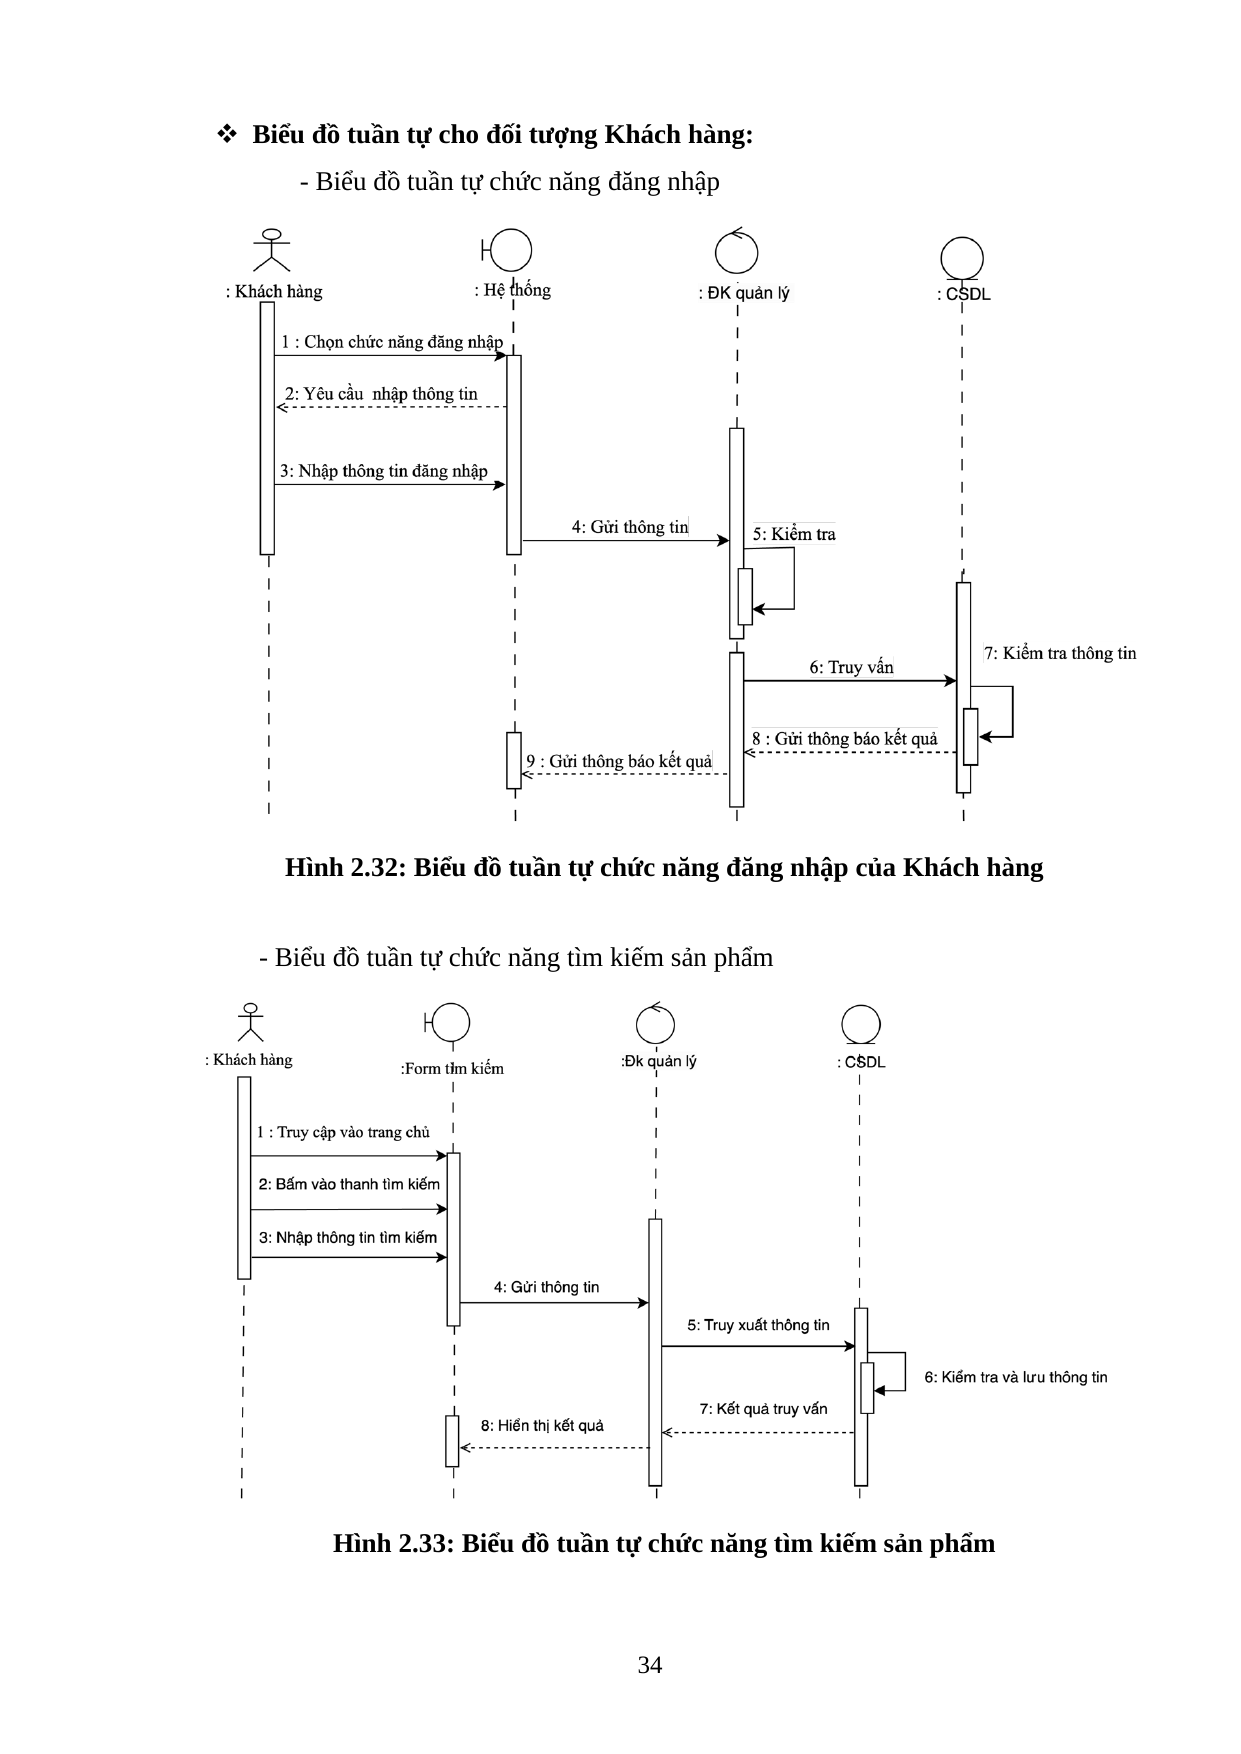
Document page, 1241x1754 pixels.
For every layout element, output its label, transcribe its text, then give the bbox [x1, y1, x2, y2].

subtitle Hình 2.32: Biểu đồ tuần tự chức năng đăng nhập của Khách hàng [162, 851, 1166, 882]
subtitle Biểu đồ tuần tự cho đối tượng Khách hàng: [215, 118, 1122, 149]
picture [192, 987, 1137, 1513]
subtitle - Biểu đồ tuần tự chức năng tìm kiếm sản phẩm [252, 941, 1122, 972]
picture [206, 211, 1152, 837]
subtitle Hình 2.33: Biểu đồ tuần tự chức năng tìm kiếm sản phẩm [162, 1527, 1166, 1558]
subtitle - Biểu đồ tuần tự chức năng đăng nhập [252, 165, 1122, 196]
